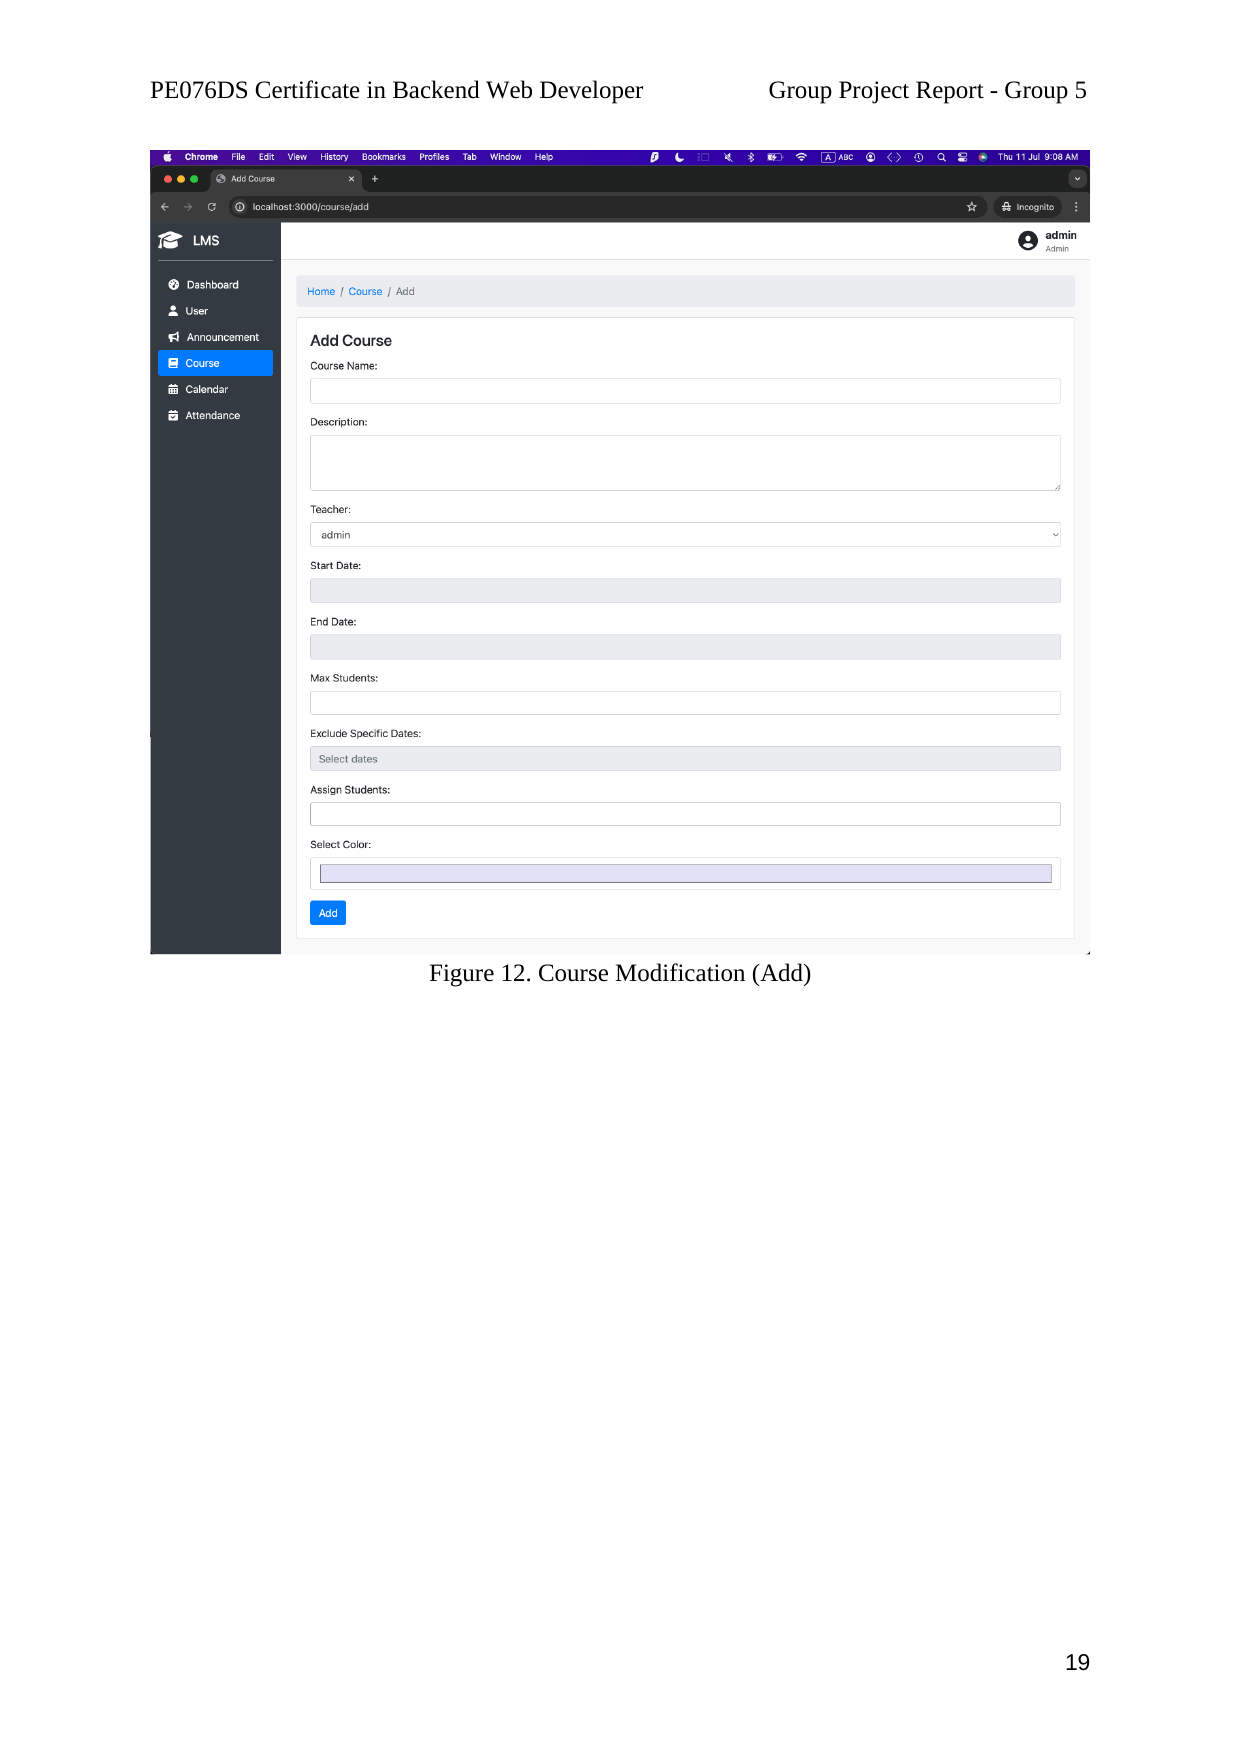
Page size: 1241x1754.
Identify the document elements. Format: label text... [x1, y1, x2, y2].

text Figure 12. Course Modification (Add) [150, 955, 1090, 987]
picture [150, 150, 1091, 955]
